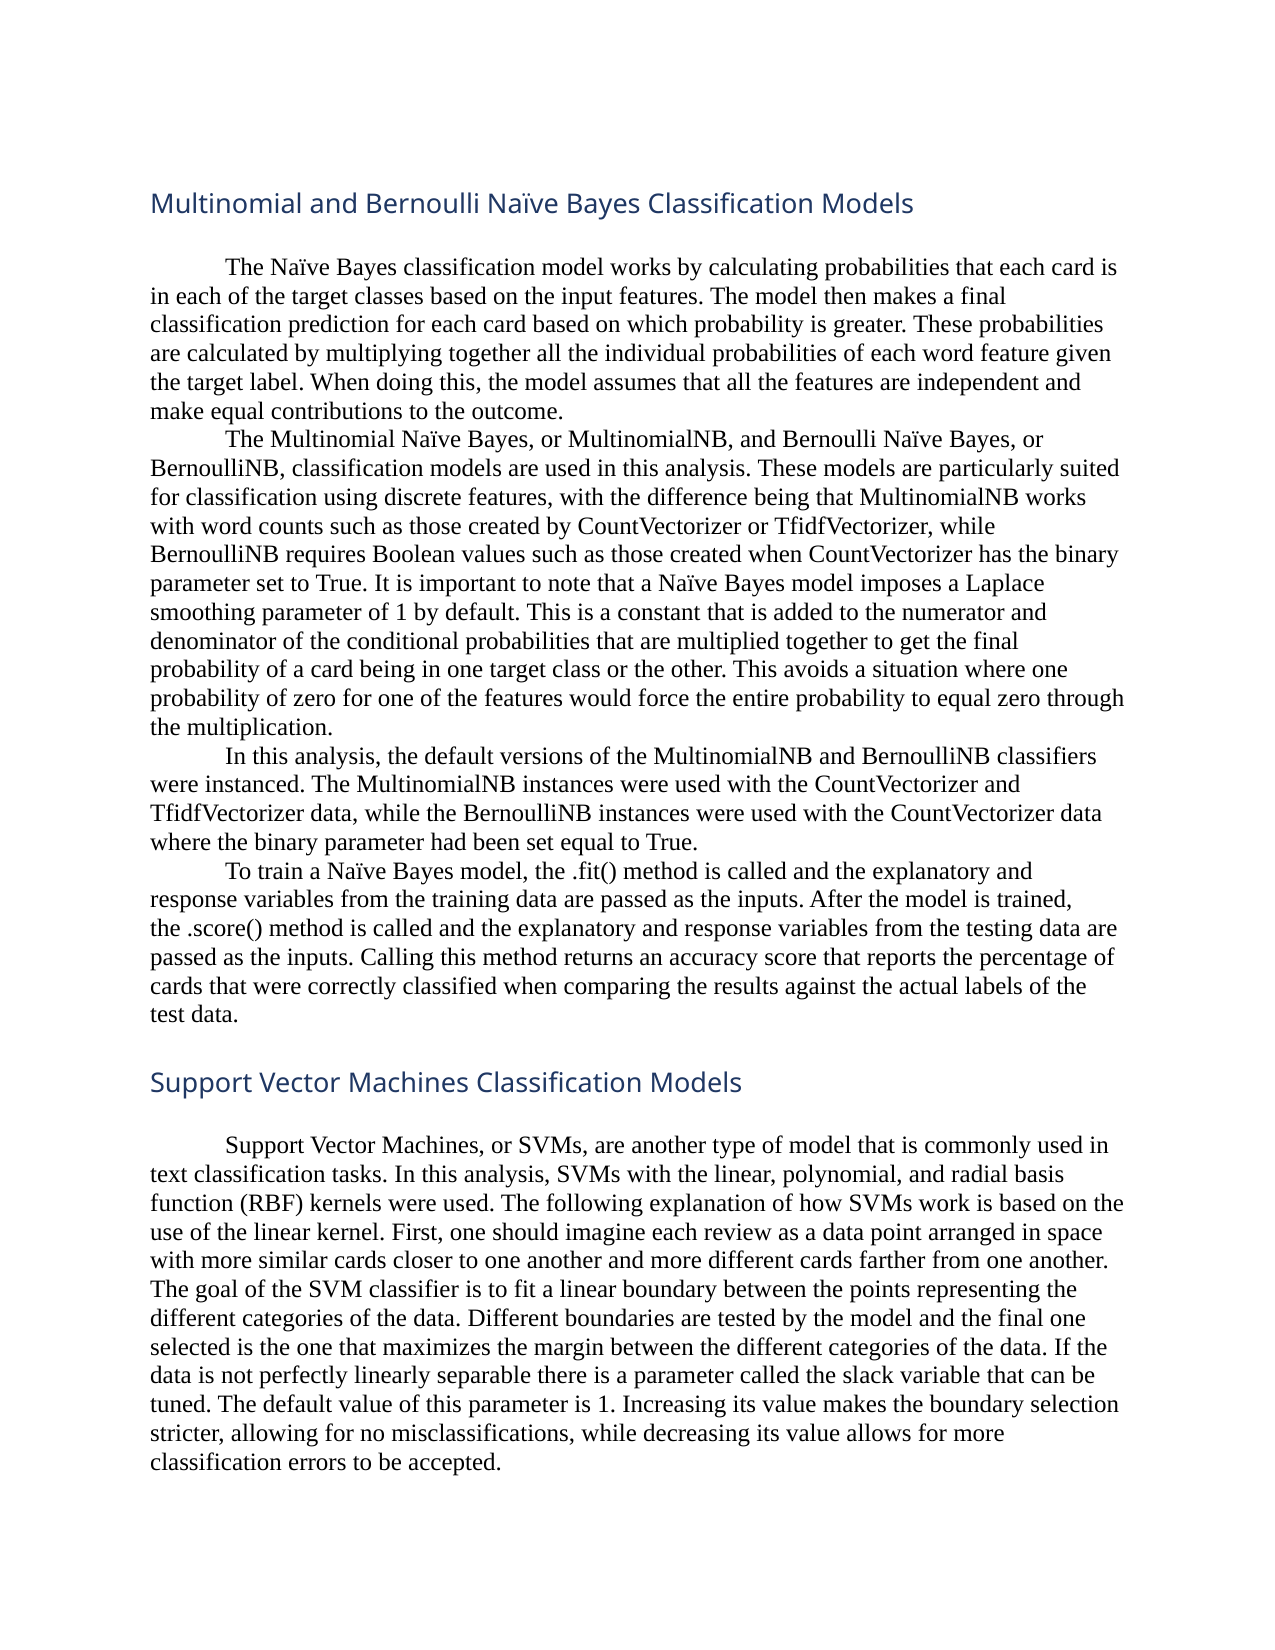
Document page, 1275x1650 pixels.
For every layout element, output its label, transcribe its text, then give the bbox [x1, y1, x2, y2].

text To train a Naïve Bayes model, the .fit() method is called and the explanatory and response variables from the training data are passed as the inputs. After the model is trained, the .score() method is called and the explanatory and response variables from the testing data are passed as the inputs. Calling this method returns an accuracy score that reports the percentage of cards that were correctly classified when comparing the results against the actual labels of the test data. [150, 856, 1125, 1028]
text Support Vector Machines, or SVMs, are another type of model that is commonly used in text classification tasks. In this analysis, SVMs with the linear, polynomial, and radial basis function (RBF) kernels were used. The following explanation of how SVMs work is based on the use of the linear kernel. First, one should imagine each review as a data point arranged in space with more similar cards closer to one another and more different cards farther from one another. The goal of the SVM classifier is to fit a linear boundary between the points representing the different categories of the data. Different boundaries are tested by the model and the final one selected is the one that maximizes the margin between the different categories of the data. If the data is not perfectly linearly separable there is a parameter called the slack variable that can be tuned. The default value of this parameter is 1. Increasing its value makes the boundary selection stricter, allowing for no misclassifications, while decreasing its value allows for more classification errors to be accepted. [150, 1130, 1125, 1475]
text The Naïve Bayes classification model works by calculating probabilities that each card is in each of the target classes based on the input features. The model then makes a final classification prediction for each card based on which probability is greater. These probabilities are calculated by multiplying together all the individual probabilities of each word feature given the target label. When doing this, the model assumes that all the features are independent and make equal contributions to the outcome. [150, 252, 1125, 424]
subtitle Support Vector Machines Classification Models [150, 1063, 1125, 1100]
text In this analysis, the default versions of the MultinomialNB and BernoulliNB classifiers were instanced. The MultinomialNB instances were used with the CountVectorizer and TfidfVectorizer data, while the BernoulliNB instances were used with the CountVectorizer data where the binary parameter had been set equal to True. [150, 741, 1125, 856]
subtitle Multinomial and Bernoulli Naïve Bayes Classification Models [150, 185, 1125, 222]
text The Multinomial Naïve Bayes, or MultinomialNB, and Bernoulli Naïve Bayes, or BernoulliNB, classification models are used in this analysis. These models are particularly suited for classification using discrete features, with the difference being that MultinomialNB works with word counts such as those created by CountVectorizer or TfidfVectorizer, while BernoulliNB requires Boolean values such as those created when CountVectorizer has the binary parameter set to True. It is important to note that a Naïve Bayes model imposes a Laplace smoothing parameter of 1 by default. This is a constant that is added to the numerator and denominator of the conditional probabilities that are multiplied together to get the final probability of a card being in one target class or the other. This avoids a situation where one probability of zero for one of the features would force the entire probability to equal zero through the multiplication. [150, 424, 1125, 741]
